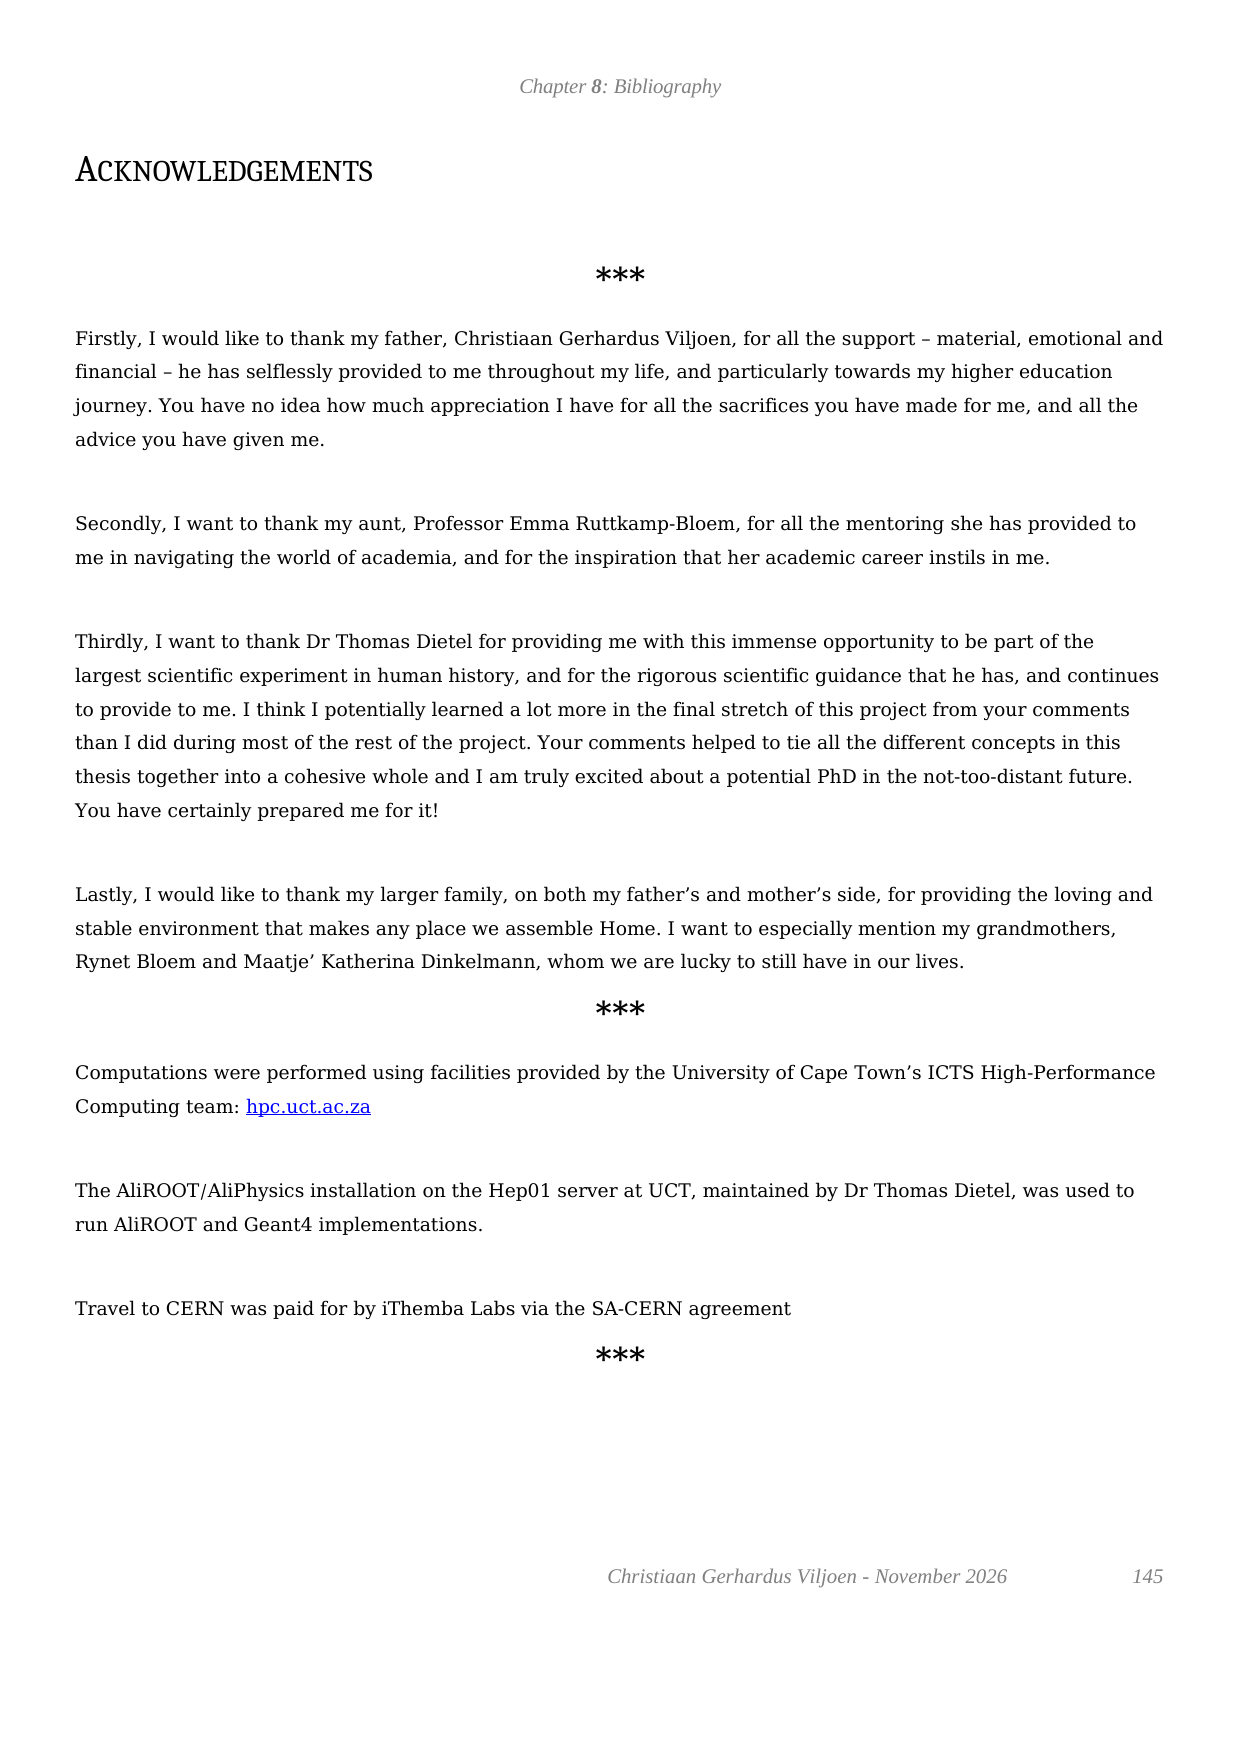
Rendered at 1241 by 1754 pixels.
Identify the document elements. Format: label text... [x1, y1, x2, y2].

text Secondly, I want to thank my aunt, Professor Emma Ruttkamp-Bloem, for all the mentoring she has provided to me in navigating the world of academia, and for the inspiration that her academic career instils in me. [75, 512, 1165, 568]
subtitle Acknowledgements [75, 148, 1165, 191]
text Lastly, I would like to thank my larger family, on both my father’s and mother’s side, for providing the loving and stable environment that makes any place we assemble Home. I want to especially mention my grandmothers, Rynet Bloem and Maatje’ Katherina Dinkelmann, whom we are lucky to still have in our lives. [75, 883, 1165, 973]
text Thirdly, I want to thank Dr Thomas Dietel for providing me with this immense opportunity to be part of the largest scientific experiment in human history, and for the rigorous scientific guidance that he has, and continues to provide to me. I think I potentially learned a lot more in the final stretch of this project from your comments than I did during most of the rest of the project. Your comments helped to tie all the different concepts in this thesis together into a cohesive whole and I am truly excited about a potential PhD in the not-too-distant future. You have certainly prepared me for it! [75, 630, 1165, 821]
text *** [75, 992, 1165, 1032]
text *** [75, 258, 1165, 298]
text *** [75, 1338, 1165, 1378]
text Firstly, I would like to thank my father, Christiaan Gerhardus Viljoen, for all the support – material, emotional and financial – he has selflessly provided to me throughout my life, and particularly towards my higher education journey. You have no idea how much appreciation I have for all the sacrifices you have made for me, and all the advice you have given me. [75, 326, 1165, 450]
text The AliROOT/AliPhysics installation on the Hep01 server at UCT, maintained by Dr Thomas Dietel, was used to run AliROOT and Geant4 implementations. [75, 1178, 1165, 1235]
text Computations were performed using facilities provided by the University of Cape Town’s ICTS High-Performance Computing team: hpc.uct.ac.za [75, 1061, 1165, 1117]
text Travel to CERN was paid for by iThemba Labs via the SA-CERN agreement [75, 1296, 1165, 1319]
